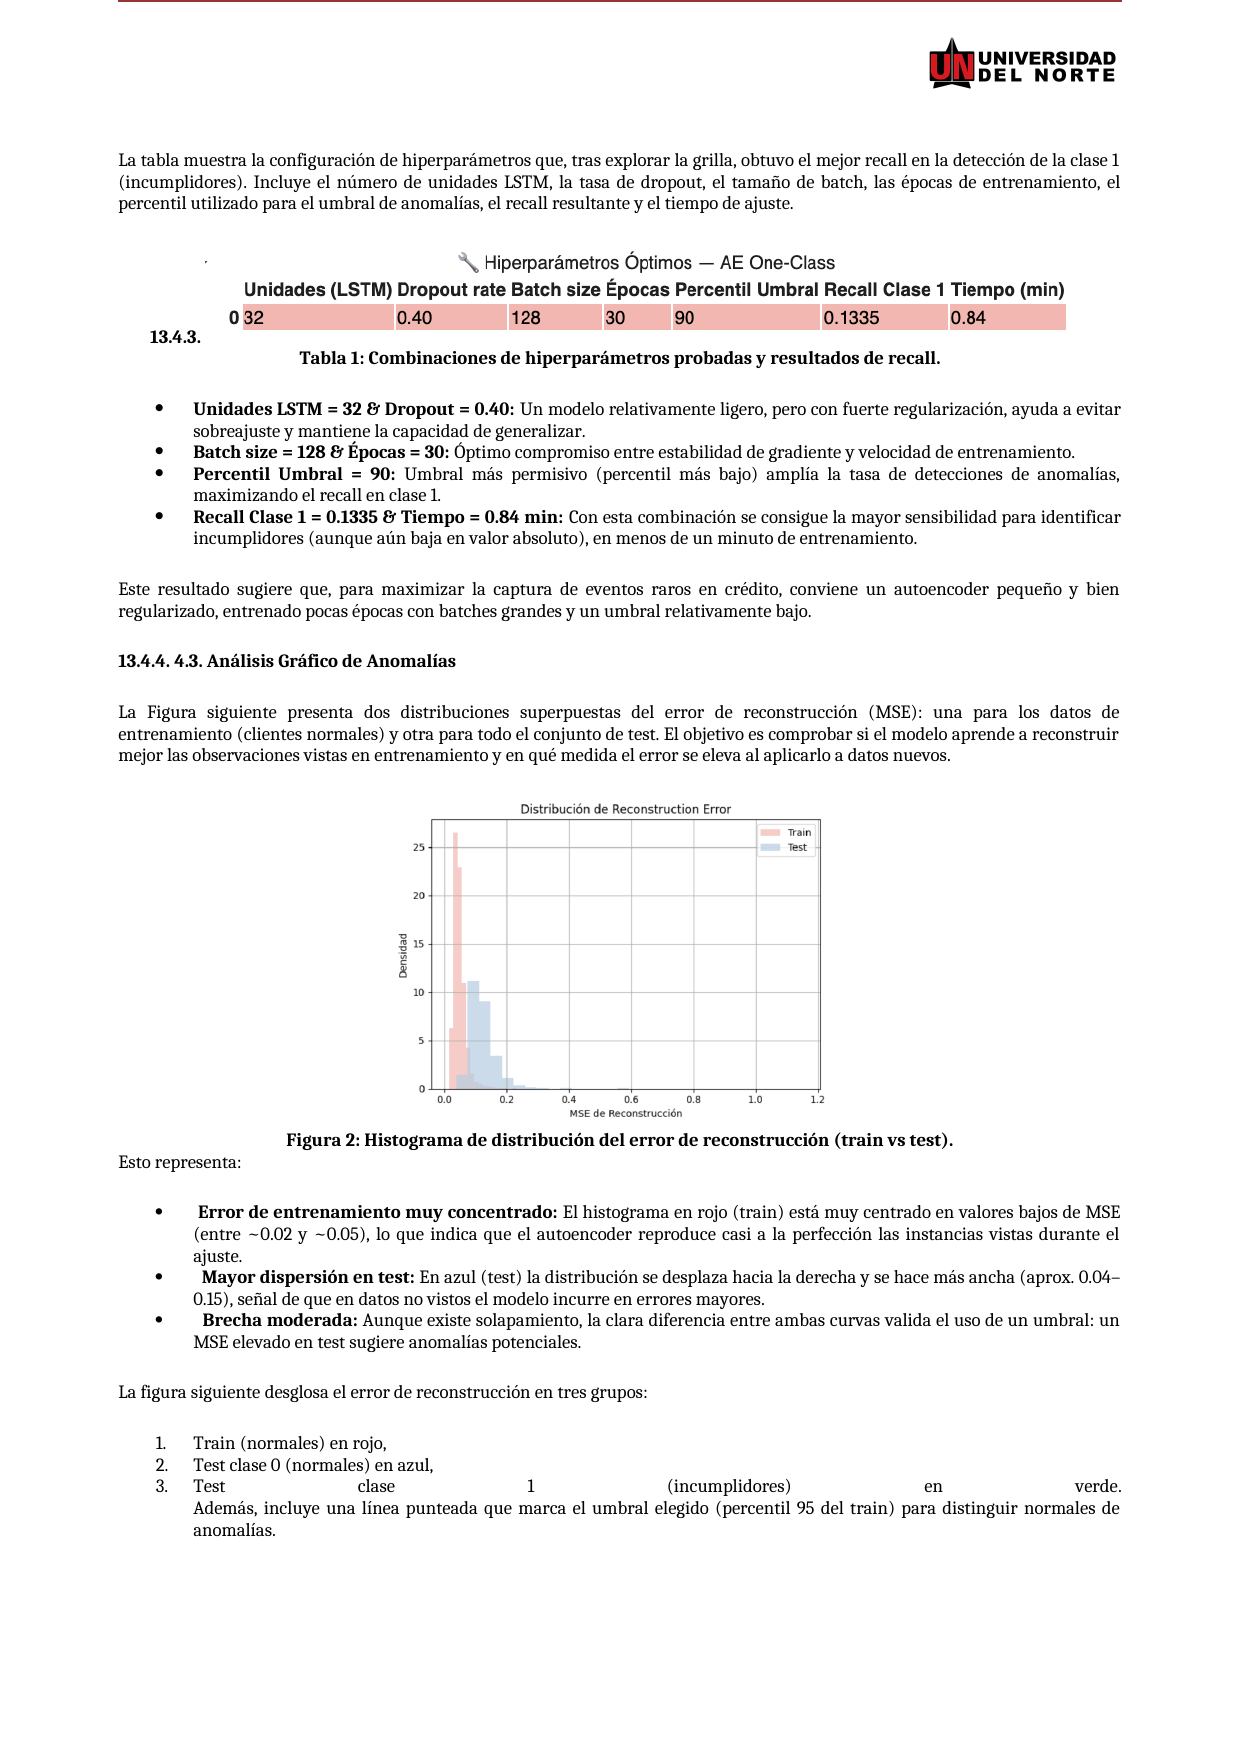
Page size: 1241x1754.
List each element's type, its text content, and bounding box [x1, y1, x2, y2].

list Unidades LSTM = 32 & Dropout = 0.40: Un modelo relativamente ligero, pero con fuerte regularización, ayuda a evitar sobreajuste y mantiene la capacidad de generalizar. [156, 398, 1122, 442]
picture [392, 795, 848, 1130]
list Test clase 0 (normales) en azul, [156, 1454, 1122, 1476]
text Tabla 1: Combinaciones de hiperparámetros probadas y resultados de recall. [118, 348, 1122, 369]
text La tabla muestra la configuración de hiperparámetros que, tras explorar la grilla, obtuvo el mejor recall en la detección de la clase 1 (incumplidores). Incluye el número de unidades LSTM, la tasa de dropout, el tamaño de batch, las épocas de entrenamiento, el percentil utilizado para el umbral de anomalías, el recall resultante y el tiempo de ajuste. [118, 150, 1122, 214]
text Esto representa: [118, 1151, 1122, 1173]
picture [922, 30, 1123, 96]
picture [205, 243, 1091, 344]
subtitle 4.3. Análisis Gráfico de Anomalías [0, 651, 1122, 672]
list Percentil Umbral = 90: Umbral más permisivo (percentil más bajo) amplía la tasa de detecciones de anomalías, maximizando el recall en clase 1. [156, 463, 1122, 506]
list Error de entrenamiento muy concentrado: El histograma en rojo (train) está muy centrado en valores bajos de MSE (entre ~0.02 y ~0.05), lo que indica que el autoencoder reproduce casi a la perfección las instancias vistas durante el ajuste. [156, 1202, 1122, 1267]
list Brecha moderada: Aunque existe solapamiento, la clara diferencia entre ambas curvas valida el uso de un umbral: un MSE elevado en test sugiere anomalías potenciales. [156, 1310, 1122, 1353]
list Train (normales) en rojo, [156, 1433, 1122, 1454]
list Recall Clase 1 = 0.1335 & Tiempo = 0.84 min: Con esta combinación se consigue la mayor sensibilidad para identificar incumplidores (aunque aún baja en valor absoluto), en menos de un minuto de entrenamiento. [156, 506, 1122, 549]
list Mayor dispersión en test: En azul (test) la distribución se desplaza hacia la derecha y se hace más ancha (aprox. 0.04–0.15), señal de que en datos no vistos el modelo incurre en errores mayores. [156, 1267, 1122, 1310]
text La Figura siguiente presenta dos distribuciones superpuestas del error de reconstrucción (MSE): una para los datos de entrenamiento (clientes normales) y otra para todo el conjunto de test. El objetivo es comprobar si el modelo aprende a reconstruir mejor las observaciones vistas en entrenamiento y en qué medida el error se eleva al aplicarlo a datos nuevos. [118, 702, 1122, 766]
text La figura siguiente desglosa el error de reconstrucción en tres grupos: [118, 1382, 1122, 1404]
text Este resultado sugiere que, para maximizar la captura de eventos raros en crédito, conviene un autoencoder pequeño y bien regularizado, entrenado pocas épocas con batches grandes y un umbral relativamente bajo. [118, 579, 1122, 622]
list Batch size = 128 & Épocas = 30: Óptimo compromiso entre estabilidad de gradiente y velocidad de entrenamiento. [156, 442, 1122, 463]
list Test clase 1 (incumplidores) en verde. Además, incluye una línea punteada que marca el umbral elegido (percentil 95 del train) para distinguir normales de anomalías. [156, 1476, 1122, 1541]
text Figura 2: Histograma de distribución del error de reconstrucción (train vs test). [118, 1130, 1122, 1151]
